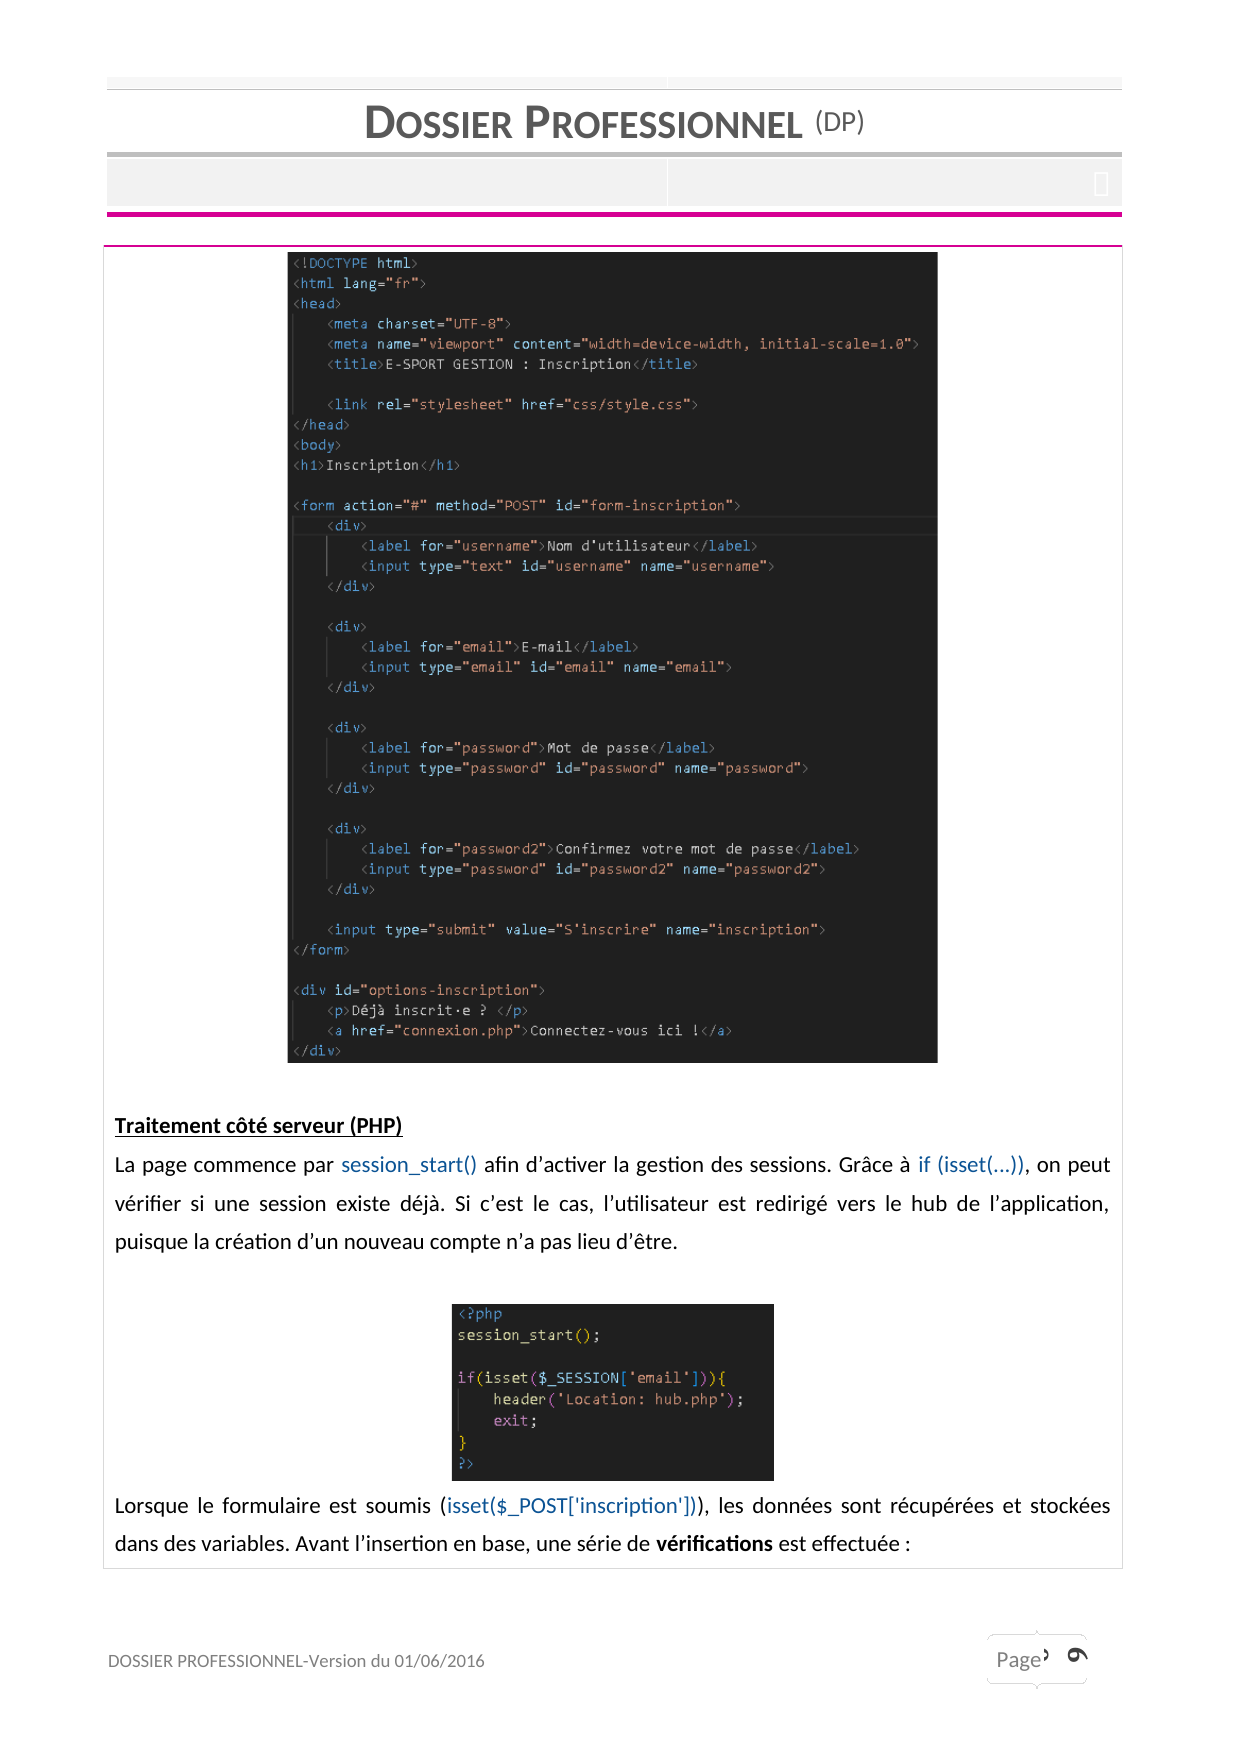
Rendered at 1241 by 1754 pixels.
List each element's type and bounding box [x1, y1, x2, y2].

picture [287, 252, 938, 1063]
table_cell [104, 247, 1122, 1567]
picture [451, 1304, 774, 1481]
